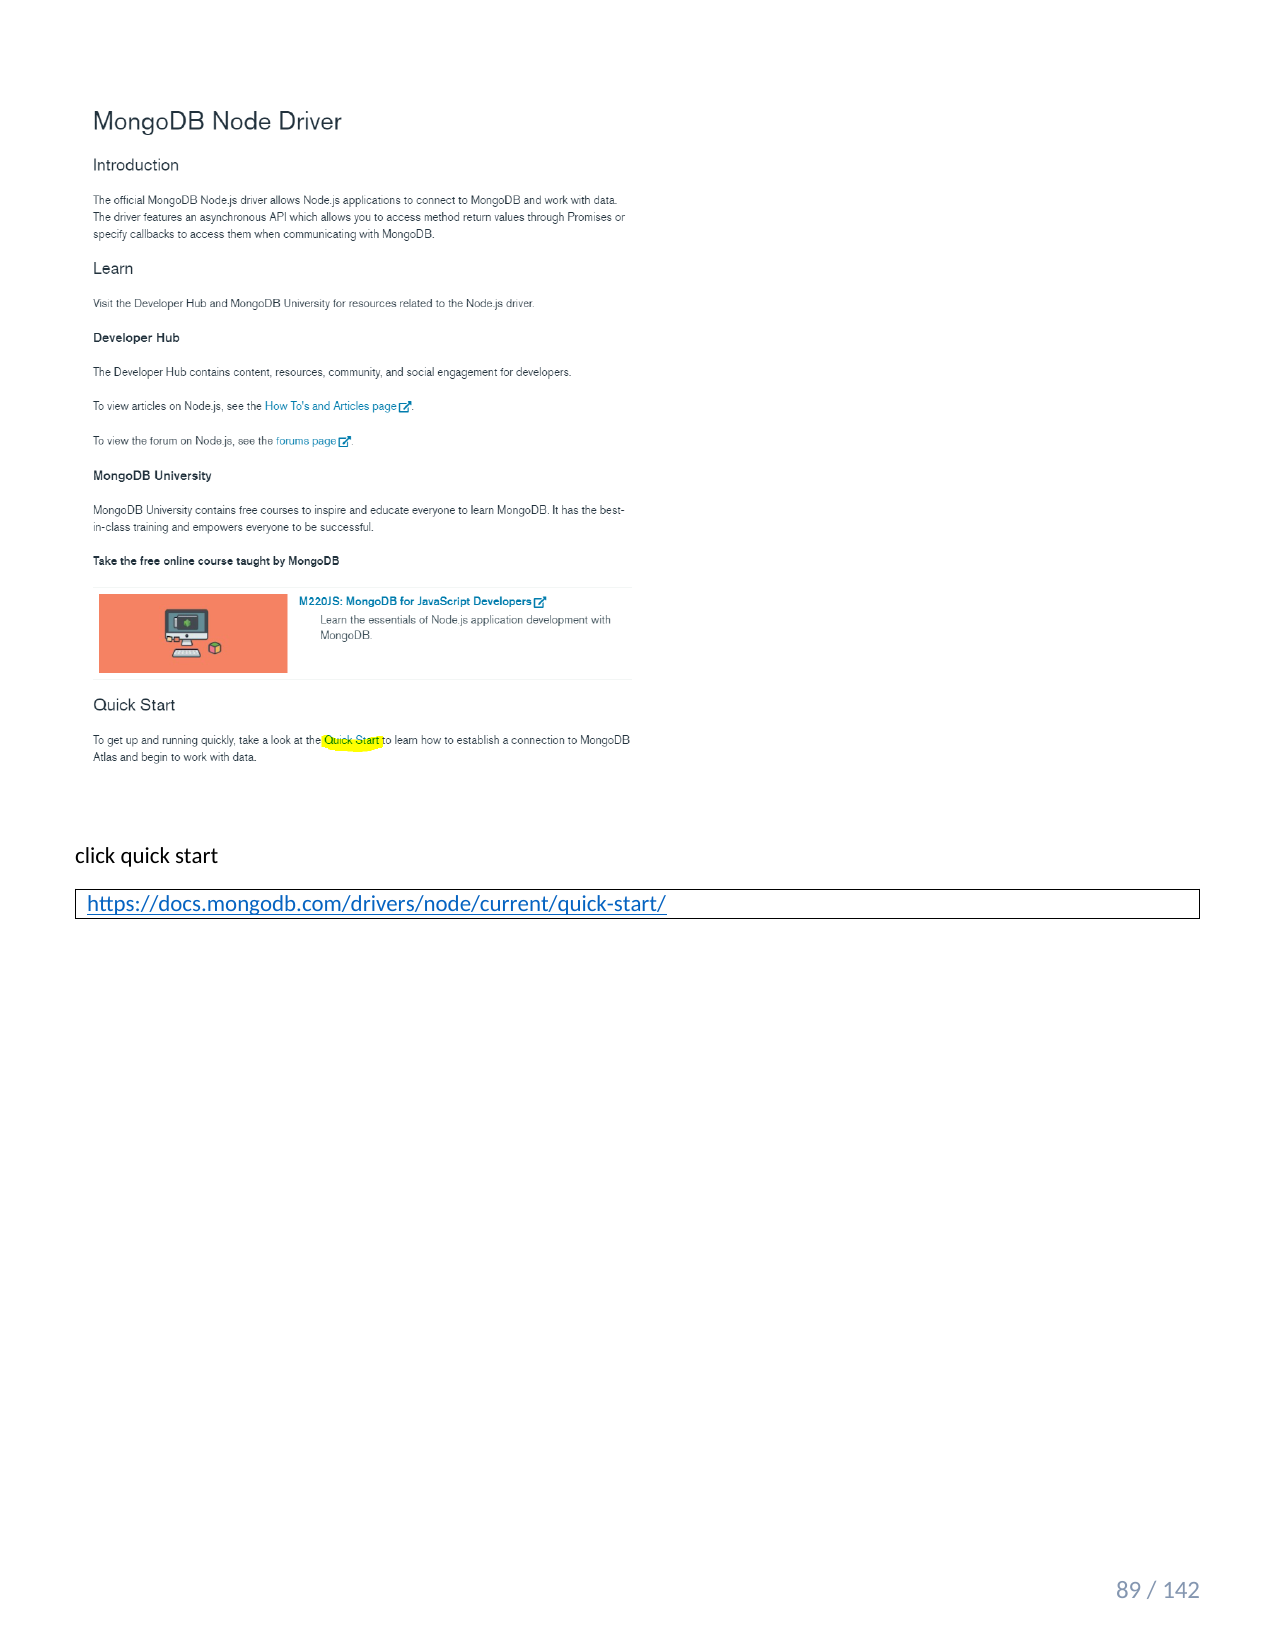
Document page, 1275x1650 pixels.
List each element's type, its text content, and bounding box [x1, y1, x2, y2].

table_header https://docs.mongodb.com/drivers/node/current/quick-start/ [76, 890, 1199, 918]
text click quick start [75, 842, 1200, 870]
picture [75, 75, 763, 776]
